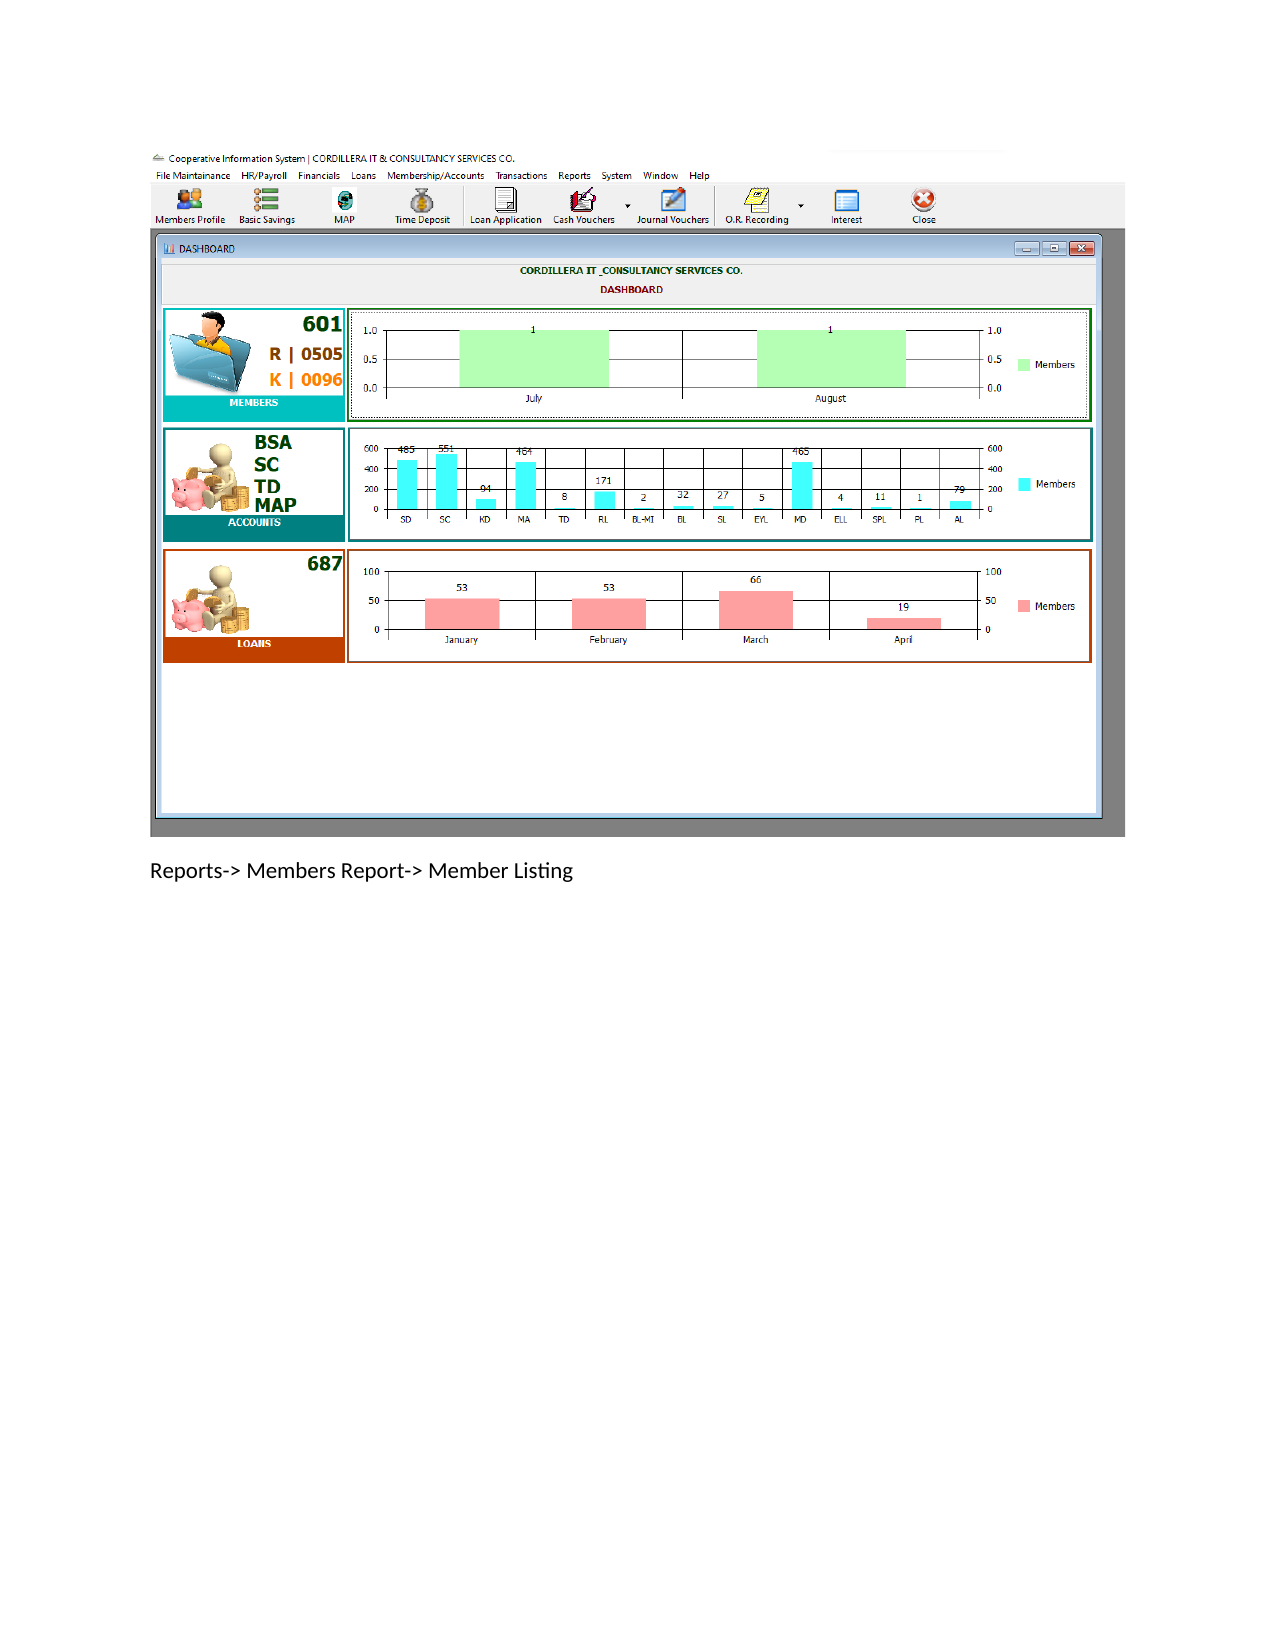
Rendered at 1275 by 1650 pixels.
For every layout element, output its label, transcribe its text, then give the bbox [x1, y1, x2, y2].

picture [150, 150, 1125, 837]
text Reports-> Members Report-> Member Listing [150, 856, 1125, 884]
